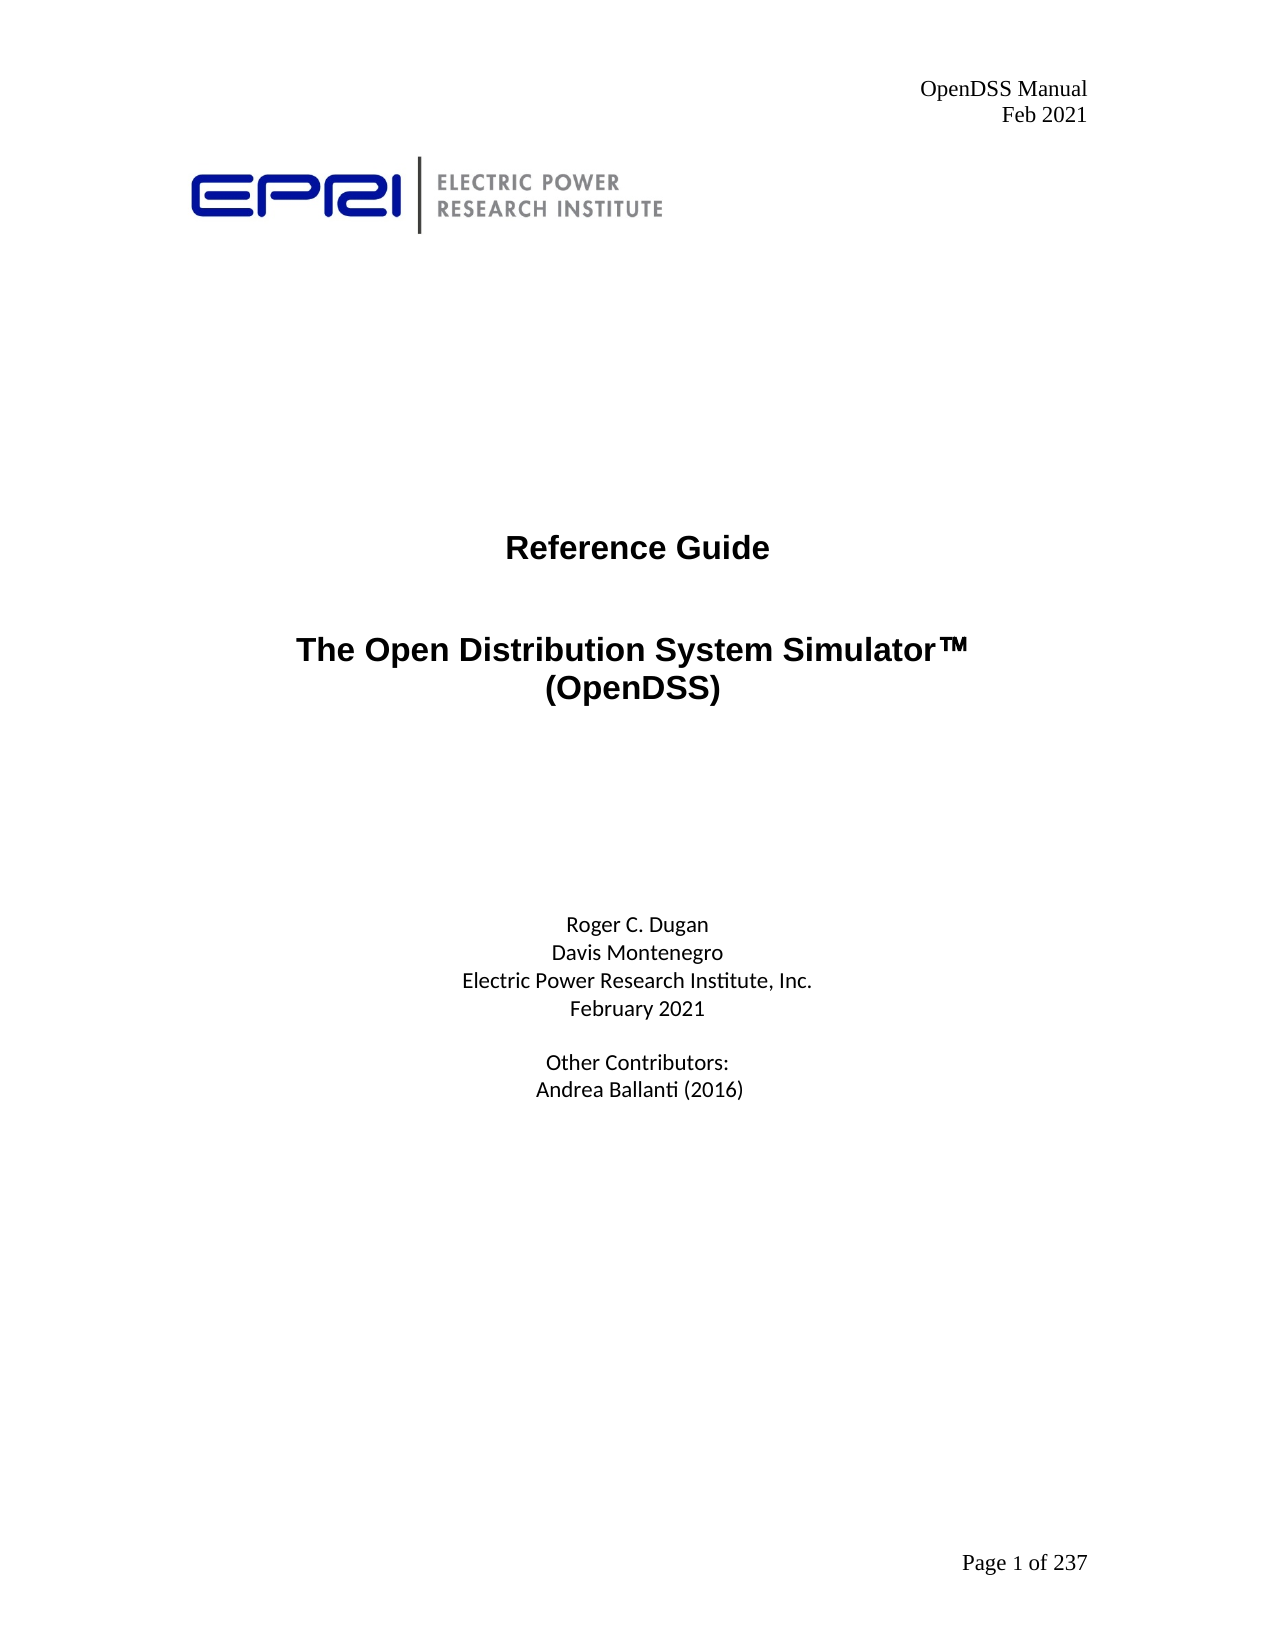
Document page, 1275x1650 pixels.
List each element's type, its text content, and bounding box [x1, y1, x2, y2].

text Other Contributors: Andrea Ballanti (2016) [187, 1048, 1087, 1104]
title The Open Distribution System Simulator (OpenDSS) [187, 591, 1087, 745]
title Reference Guide [187, 528, 1087, 566]
picture [187, 152, 666, 238]
text Roger C. Dugan Davis Montenegro Electric Power Research Institute, Inc. February 2021 [187, 911, 1087, 1023]
